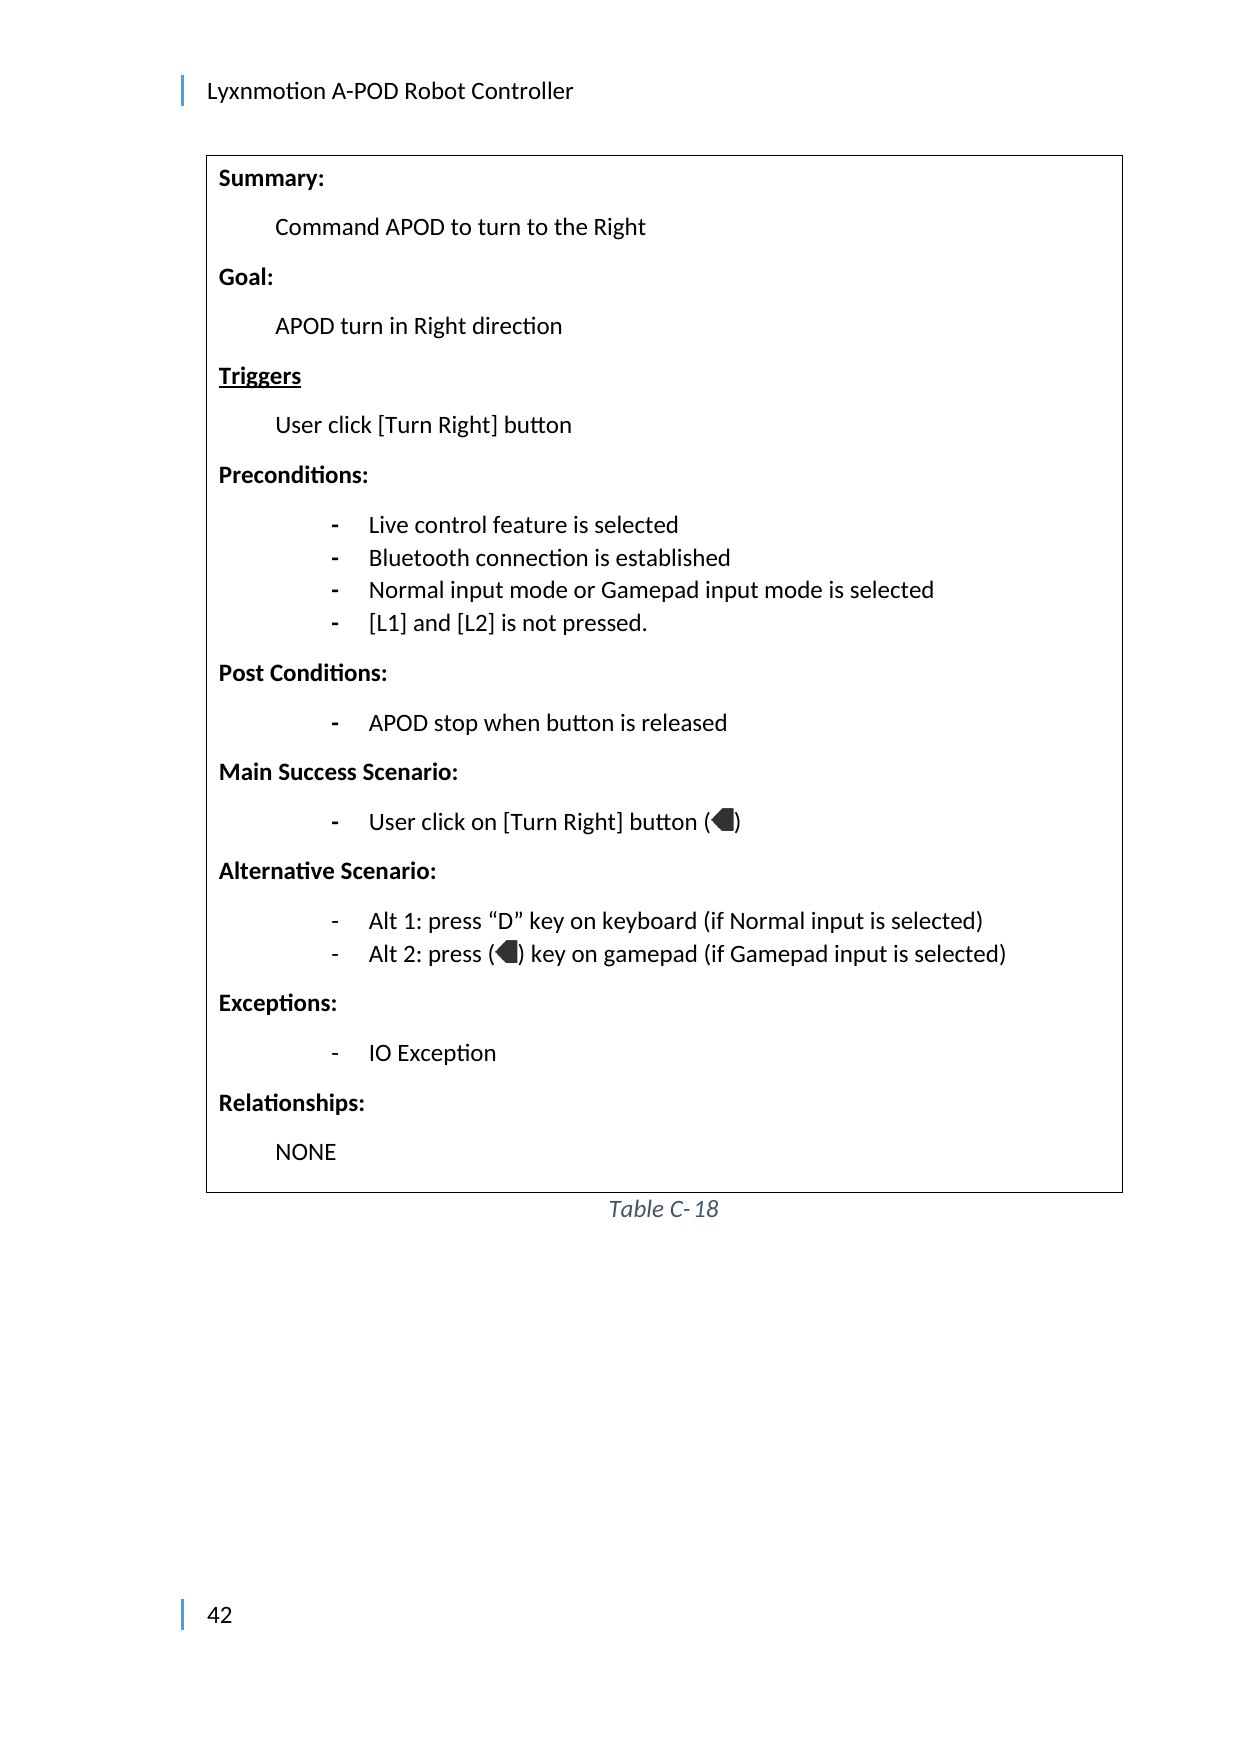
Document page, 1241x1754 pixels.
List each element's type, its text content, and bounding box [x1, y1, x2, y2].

picture [711, 808, 734, 831]
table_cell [207, 156, 1122, 1192]
picture [495, 940, 518, 963]
